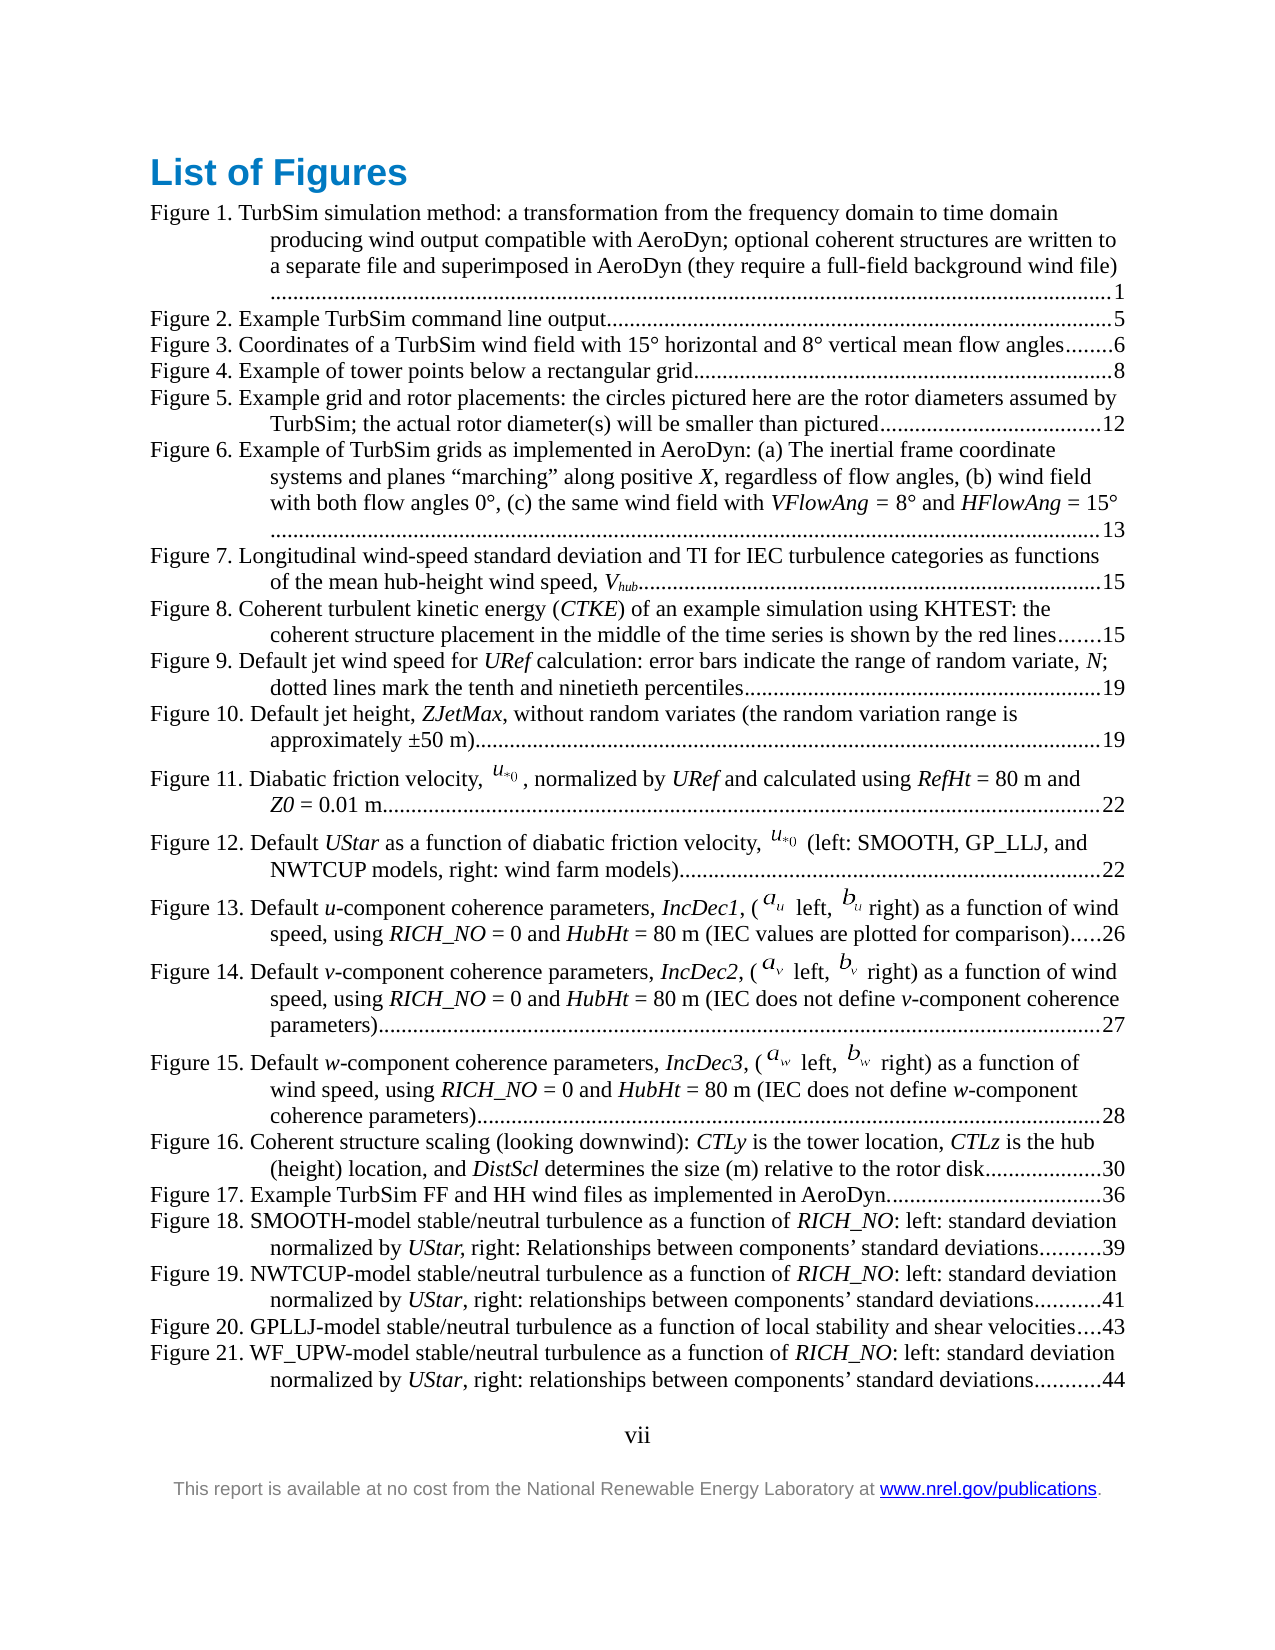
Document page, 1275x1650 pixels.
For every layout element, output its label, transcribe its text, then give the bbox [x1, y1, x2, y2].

text Figure 16. Coherent structure scaling (looking downwind): CTLy is the tower location, CTLz is the hub (height) location, and DistScl determines the size (m) relative to the rotor disk 30 [150, 1128, 1125, 1181]
text Figure 4. Example of tower points below a rectangular grid 8 [150, 357, 1125, 384]
text Figure 8. Coherent turbulent kinetic energy (CTKE) of an example simulation using KHTEST: the coherent structure placement in the middle of the time series is shown by the red lines 15 [150, 595, 1125, 647]
text Figure 12. Default UStar as a function of diabatic friction velocity, (left: SMOOTH, GP_LLJ, and NWTCUP models, right: wind farm models) 22 [150, 817, 1125, 882]
text Figure 19. NWTCUP-model stable/neutral turbulence as a function of RICH_NO: left: standard deviation normalized by UStar, right: relationships between components’ standard deviations 41 [150, 1260, 1125, 1313]
text List of Figures [150, 150, 1125, 193]
text Figure 1. TurbSim simulation method: a transformation from the frequency domain to time domain producing wind output compatible with AeroDyn; optional coherent structures are written to a separate file and superimposed in AeroDyn (they require a full-field background wind file) 1 [150, 199, 1125, 305]
text Figure 20. GPLLJ-model stable/neutral turbulence as a function of local stability and shear velocities 43 [150, 1313, 1125, 1339]
text Figure 5. Example grid and rotor placements: the circles pictured here are the rotor diameters assumed by TurbSim; the actual rotor diameter(s) will be smaller than pictured 12 [150, 384, 1125, 437]
text Figure 21. WF_UPW-model stable/neutral turbulence as a function of RICH_NO: left: standard deviation normalized by UStar, right: relationships between components’ standard deviations 44 [150, 1339, 1125, 1392]
text Figure 15. Default w-component coherence parameters, IncDec3, ( left, right) as a function of wind speed, using RICH_NO = 0 and HubHt = 80 m (IEC does not define w-component coherence parameters) 28 [150, 1037, 1125, 1128]
text Figure 14. Default v-component coherence parameters, IncDec2, ( left, right) as a function of wind speed, using RICH_NO = 0 and HubHt = 80 m (IEC does not define v-component coherence parameters) 27 [150, 947, 1125, 1037]
text Figure 6. Example of TurbSim grids as implemented in AeroDyn: (a) The inertial frame coordinate systems and planes “marching” along positive X, regardless of flow angles, (b) wind field with both flow angles 0°, (c) the same wind field with VFlowAng = 8° and HFlowAng = 15° 13 [150, 437, 1125, 542]
text Figure 7. Longitudinal wind-speed standard deviation and TI for IEC turbulence categories as functions of the mean hub-height wind speed, Vhub 15 [150, 542, 1125, 595]
text Figure 10. Default jet height, ZJetMax, without random variates (the random variation range is approximately ±50 m) 19 [150, 700, 1125, 753]
text Figure 13. Default u-component coherence parameters, IncDec1, ( left, right) as a function of wind speed, using RICH_NO = 0 and HubHt = 80 m (IEC values are plotted for comparison) 26 [150, 882, 1125, 947]
text Figure 2. Example TurbSim command line output 5 [150, 305, 1125, 331]
text Figure 17. Example TurbSim FF and HH wind files as implemented in AeroDyn. 36 [150, 1181, 1125, 1207]
text Figure 11. Diabatic friction velocity, , normalized by URef and calculated using RefHt = 80 m and Z0 = 0.01 m 22 [150, 753, 1125, 817]
text Figure 18. SMOOTH-model stable/neutral turbulence as a function of RICH_NO: left: standard deviation normalized by UStar, right: Relationships between components’ standard deviations 39 [150, 1207, 1125, 1260]
text Figure 3. Coordinates of a TurbSim wind field with 15° horizontal and 8° vertical mean flow angles 6 [150, 331, 1125, 357]
text Figure 9. Default jet wind speed for URef calculation: error bars indicate the range of random variate, N; dotted lines mark the tenth and ninetieth percentiles 19 [150, 647, 1125, 700]
